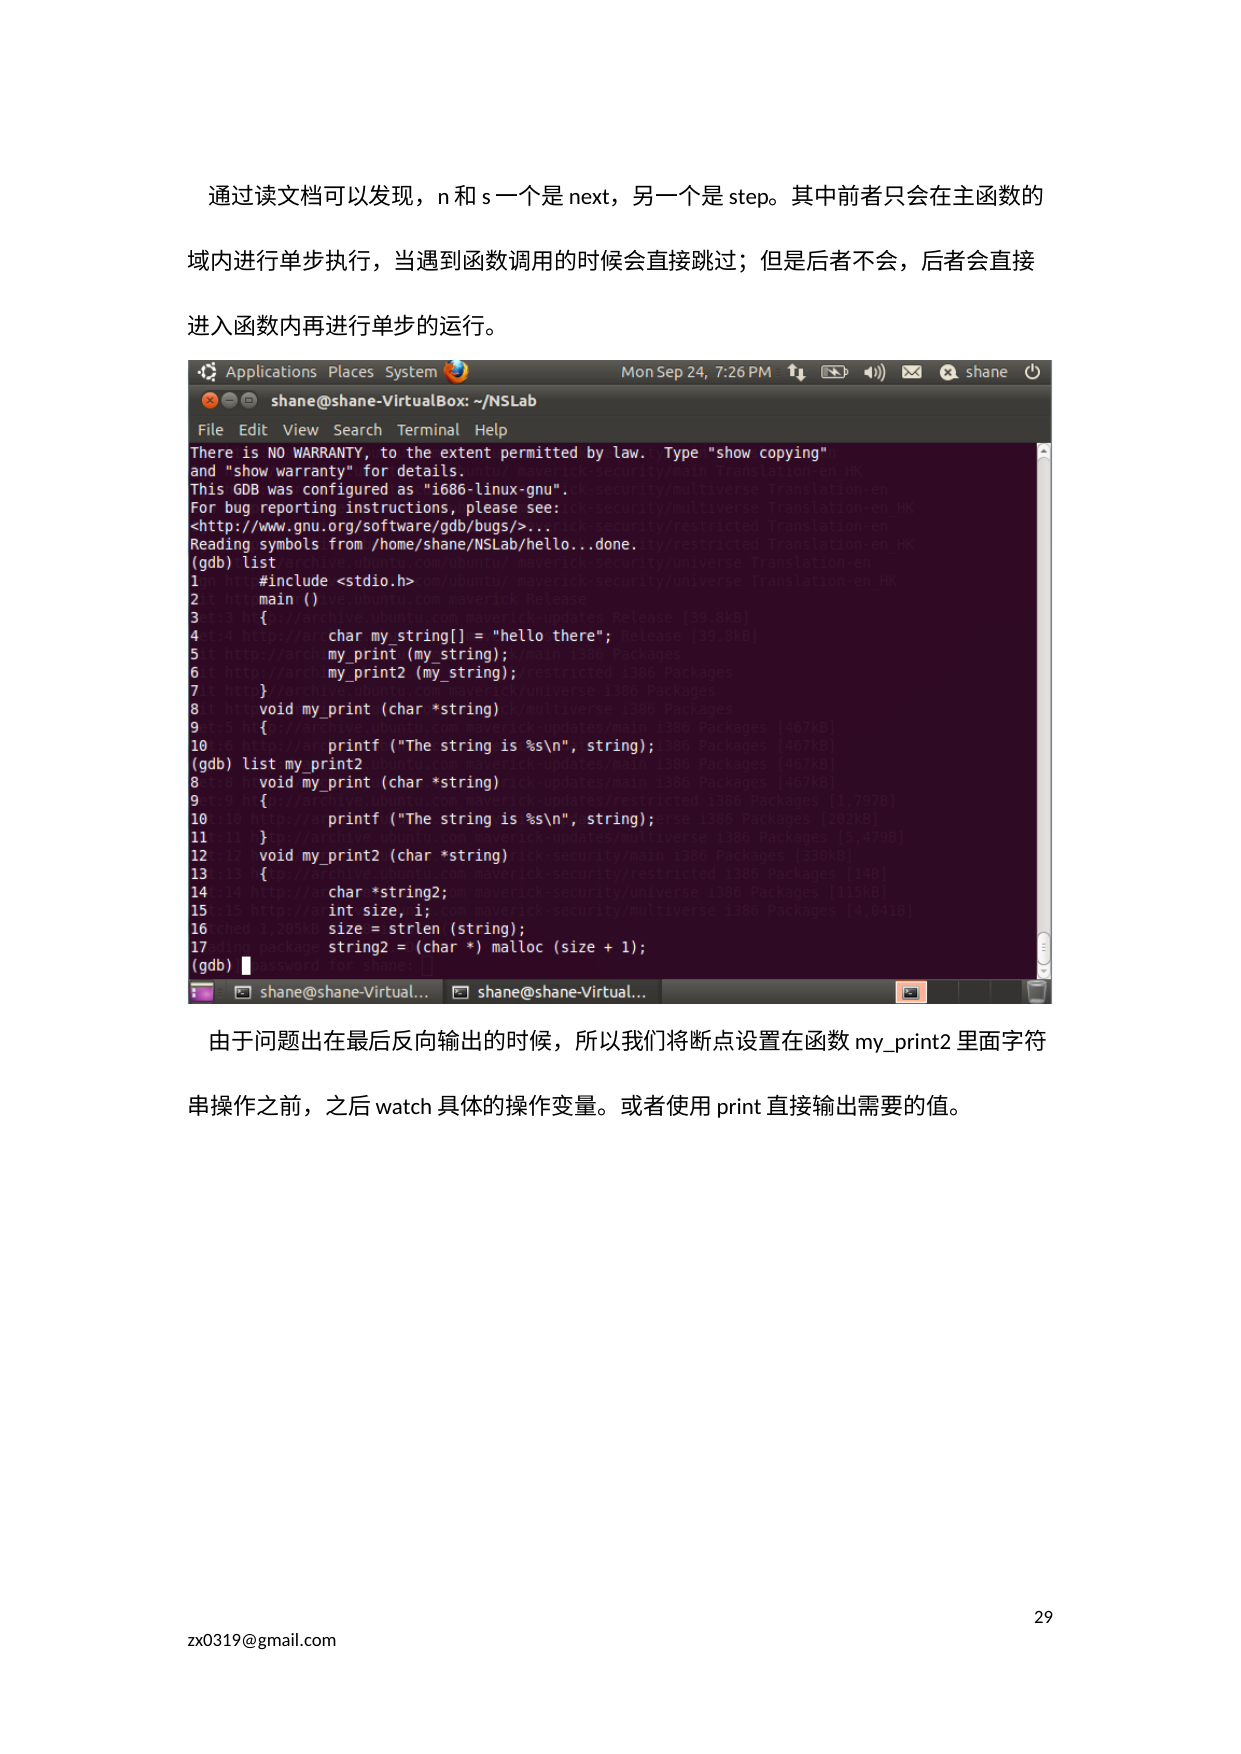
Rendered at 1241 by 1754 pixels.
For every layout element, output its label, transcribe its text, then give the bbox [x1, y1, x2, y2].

text 通过读文档可以发现，n和s一个是next，另一个是step。其中前者只会在主函数的域内进行单步执行，当遇到函数调用的时候会直接跳过；但是后者不会，后者会直接进入函数内再进行单步的运行。 [187, 162, 1053, 357]
text 由于问题出在最后反向输出的时候，所以我们将断点设置在函数my_print2里面字符串操作之前，之后watch具体的操作变量。或者使用print直接输出需要的值。 [187, 1007, 1053, 1137]
picture [187, 360, 1053, 1004]
